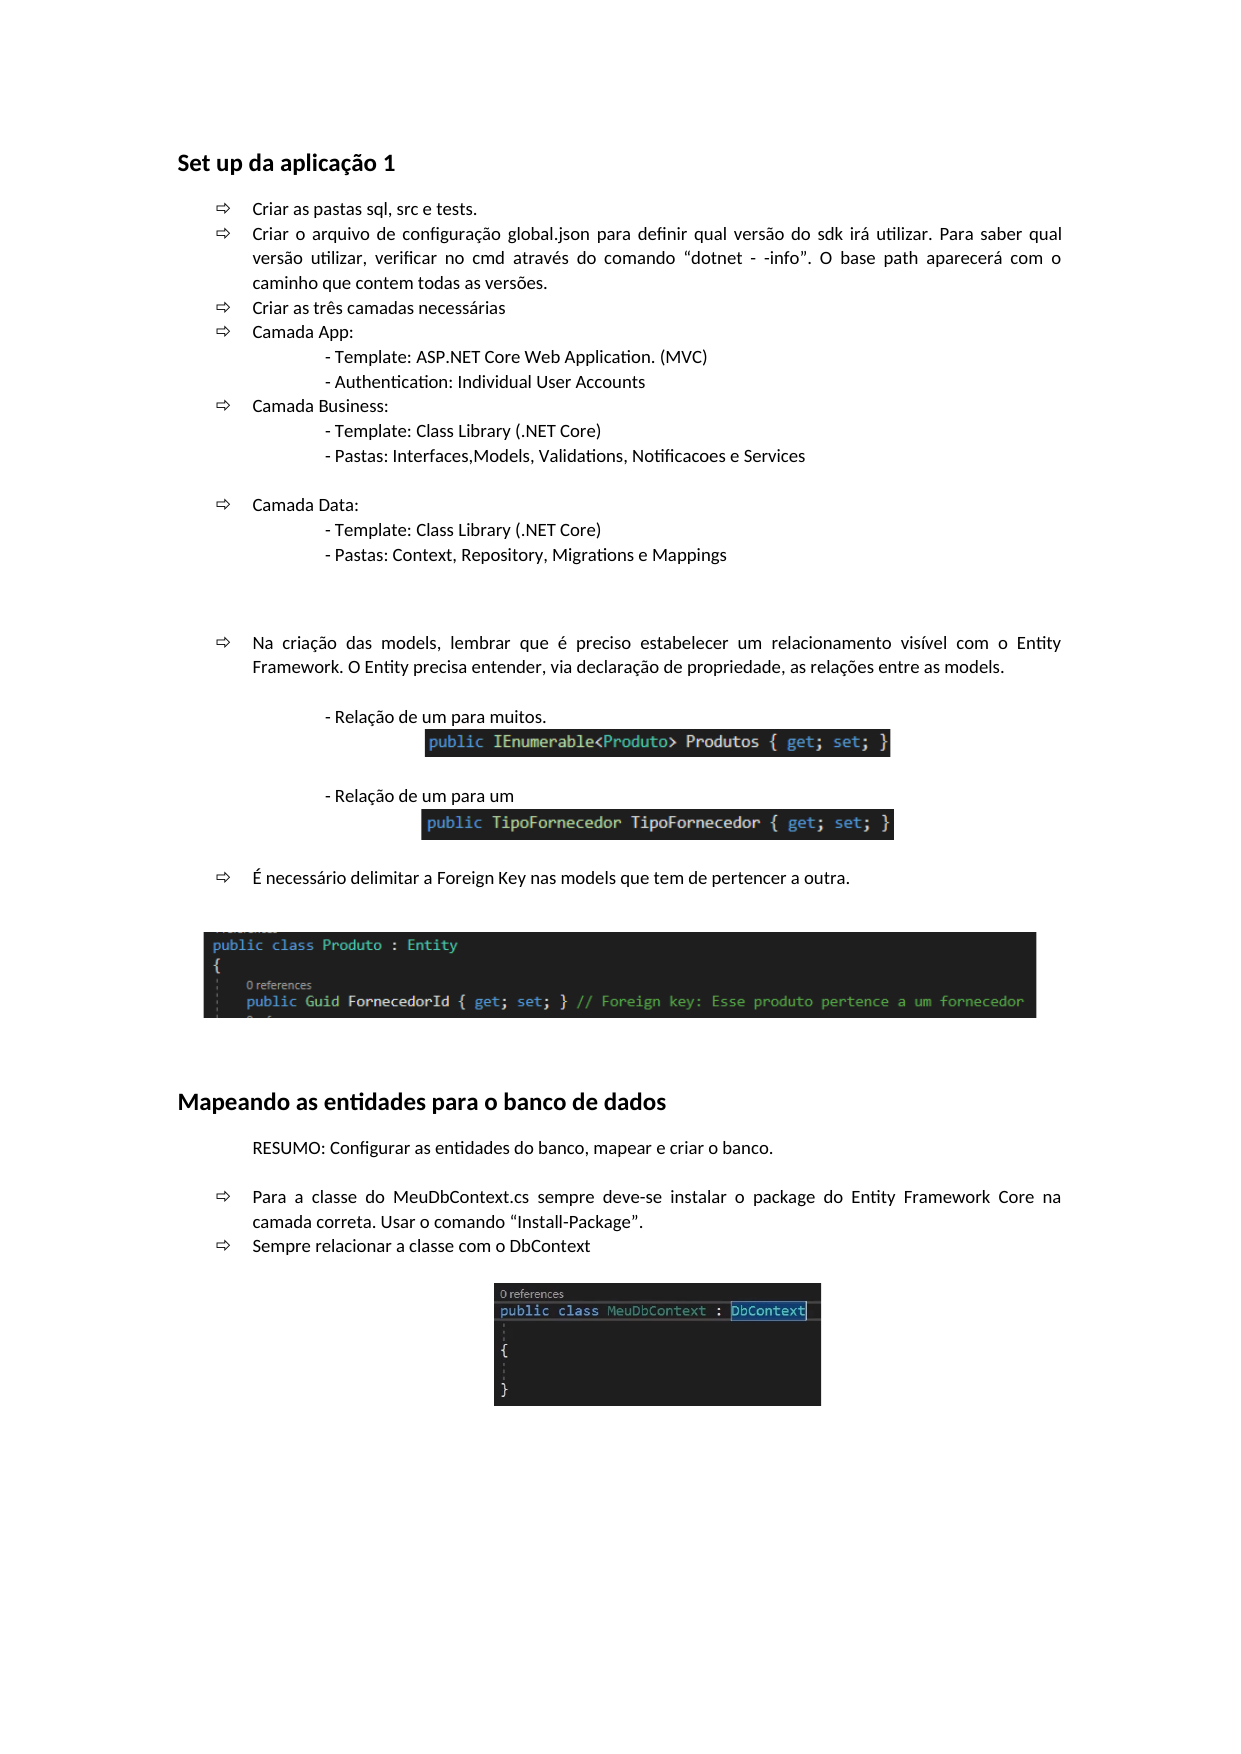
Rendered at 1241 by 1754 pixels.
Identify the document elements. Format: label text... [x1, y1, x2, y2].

list É necessário delimitar a Foreign Key nas models que tem de pertencer a outra. [215, 866, 1063, 889]
list - Relação de um para muitos. [325, 705, 1063, 728]
list Para a classe do MeuDbContext.cs sempre deve-se instalar o package do Entity Framework Core na camada correta. Usar o comando “Install-Package”. [215, 1185, 1063, 1233]
picture [424, 729, 891, 757]
list RESUMO: Configurar as entidades do banco, mapear e criar o banco. [252, 1136, 1063, 1159]
list Criar o arquivo de configuração global.json para definir qual versão do sdk irá utilizar. Para saber qual versão utilizar, verificar no cmd através do comando “dotnet - -info”. O base path aparecerá com o caminho que contem todas as versões. [215, 222, 1063, 294]
list Camada Data: [215, 493, 1063, 516]
list Na criação das models, lembrar que é preciso estabelecer um relacionamento visível com o Entity Framework. O Entity precisa entender, via declaração de propriedade, as relações entre as models. [215, 631, 1063, 679]
list - Template: ASP.NET Core Web Application. (MVC) [252, 345, 1063, 368]
list Sempre relacionar a classe com o DbContext [215, 1234, 1063, 1257]
list - Template: Class Library (.NET Core) [325, 419, 1063, 442]
text Mapeando as entidades para o banco de dados [177, 1086, 1063, 1117]
list Criar as três camadas necessárias [215, 296, 1063, 319]
picture [494, 1283, 822, 1406]
picture [203, 932, 1037, 1018]
text Set up da aplicação 1 [177, 148, 1063, 178]
list - Authentication: Individual User Accounts [252, 370, 1063, 393]
list - Relação de um para um [252, 785, 1063, 808]
list - Template: Class Library (.NET Core) [252, 518, 1063, 541]
list - Pastas: Context, Repository, Migrations e Mappings [252, 543, 1063, 566]
list Camada App: [215, 321, 1063, 343]
picture [421, 809, 894, 840]
list Camada Business: [215, 395, 1063, 418]
list Criar as pastas sql, src e tests. [215, 197, 1063, 220]
list - Pastas: Interfaces,Models, Validations, Notificacoes e Services [325, 444, 1063, 467]
